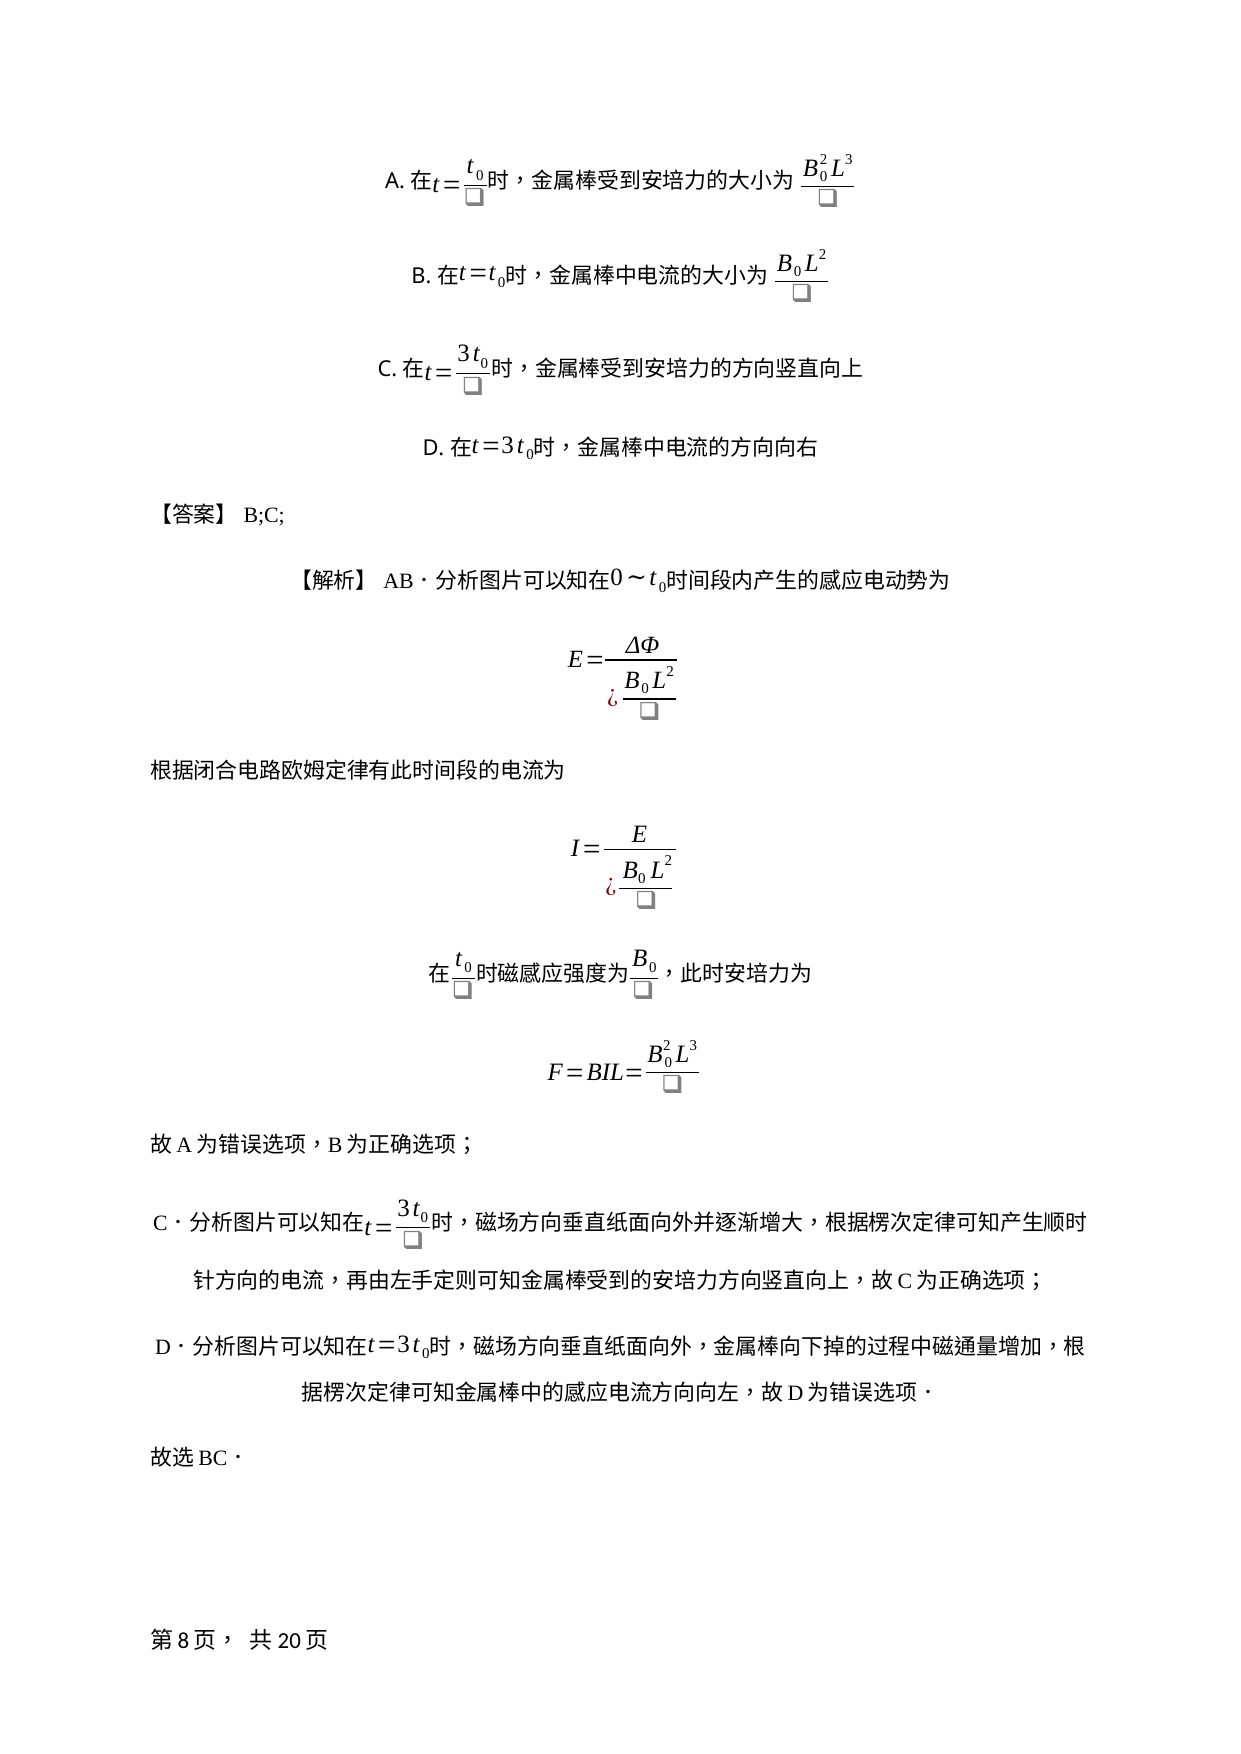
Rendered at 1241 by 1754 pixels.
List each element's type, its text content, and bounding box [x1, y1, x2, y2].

text C．分析图片可以知在时，磁场方向垂直纸面向外并逐渐增大，根据楞次定律可知产生顺时针方向的电流，再由左手定则可知金属棒受到的安培力方向竖直向上，故C为正确选项； [150, 1194, 1090, 1295]
text D. 在时，金属棒中电流的方向向右 [150, 431, 1090, 463]
text 故A为错误选项，B为正确选项； [150, 1129, 1090, 1158]
text B. 在时，金属棒中电流的大小为 [150, 245, 1090, 304]
text 故选BC． [150, 1442, 1090, 1472]
text 在时磁感应强度为，此时安培力为 [150, 944, 1090, 1000]
text 根据闭合电路欧姆定律有此时间段的电流为 [150, 755, 1090, 785]
text 【解析】 AB．分析图片可以知在时间段内产生的感应电动势为 [150, 564, 1090, 595]
text 【答案】 B;C; [150, 498, 1090, 528]
text A. 在时，金属棒受到安培力的大小为 [150, 150, 1090, 209]
text D．分析图片可以知在时，磁场方向垂直纸面向外，金属棒向下掉的过程中磁通量增加，根据楞次定律可知金属棒中的感应电流方向向左，故D为错误选项． [150, 1330, 1090, 1406]
text C. 在时，金属棒受到安培力的方向竖直向上 [150, 340, 1090, 396]
